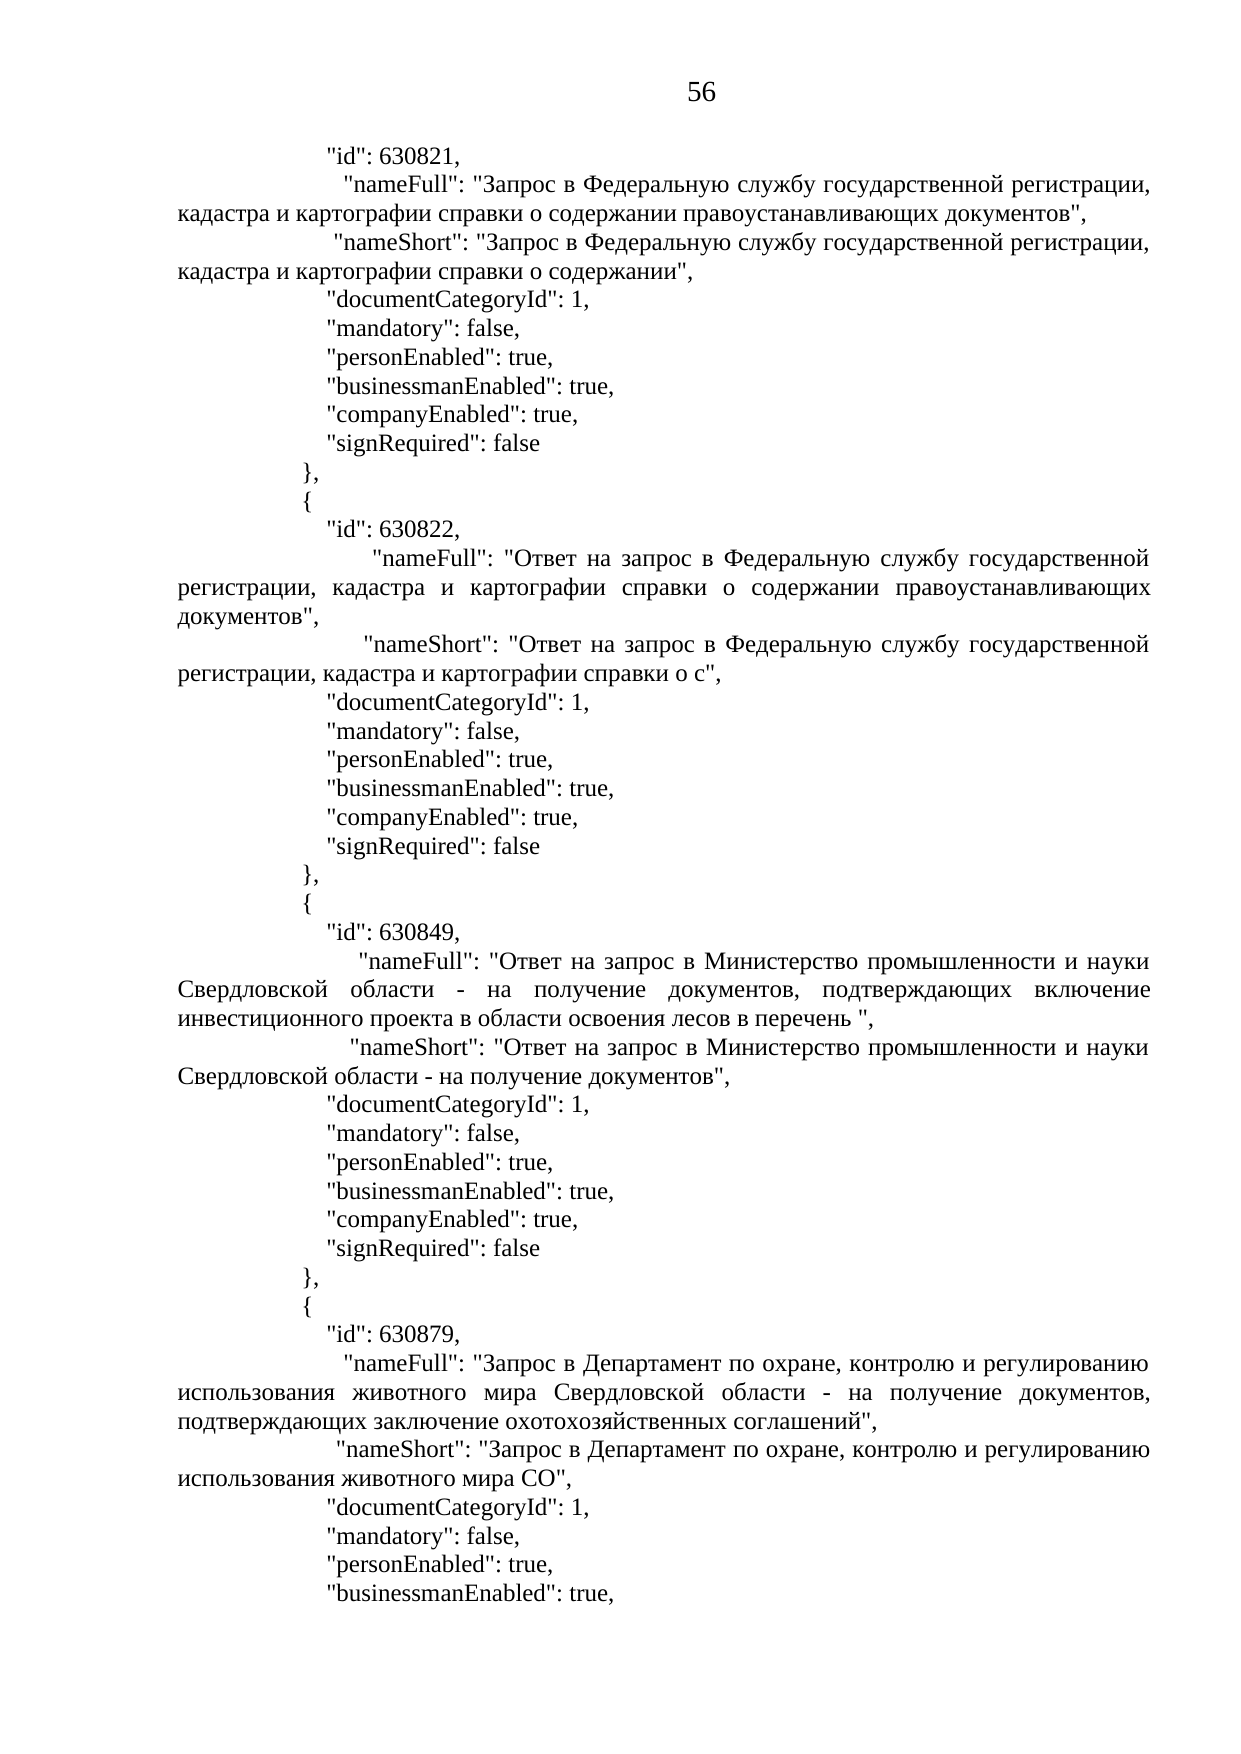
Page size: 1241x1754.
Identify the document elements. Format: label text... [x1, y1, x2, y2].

text "documentCategoryId": 1, [177, 687, 1152, 716]
text "nameFull": "Запрос в Федеральную службу государственной регистрации, кадастра и картографии справки о содержании правоустанавливающих документов", [177, 169, 1152, 227]
text "personEnabled": true, [177, 1147, 1152, 1176]
text "personEnabled": true, [177, 342, 1152, 371]
text }, [177, 457, 1152, 486]
text "signRequired": false [177, 428, 1152, 457]
text "nameShort": "Ответ на запрос в Министерство промышленности и науки Свердловской области - на получение документов", [177, 1032, 1152, 1089]
text "personEnabled": true, [177, 1549, 1152, 1578]
text "businessmanEnabled": true, [177, 1176, 1152, 1204]
text "id": 630822, [177, 514, 1152, 543]
text "documentCategoryId": 1, [177, 284, 1152, 313]
text "nameShort": "Запрос в Федеральную службу государственной регистрации, кадастра и картографии справки о содержании", [177, 227, 1152, 284]
text "mandatory": false, [177, 716, 1152, 744]
text "businessmanEnabled": true, [177, 371, 1152, 399]
text "mandatory": false, [177, 1118, 1152, 1147]
text "id": 630849, [177, 917, 1152, 946]
text "businessmanEnabled": true, [177, 773, 1152, 802]
text "documentCategoryId": 1, [177, 1492, 1152, 1521]
text "businessmanEnabled": true, [177, 1578, 1152, 1607]
text }, [177, 1262, 1152, 1291]
text "companyEnabled": true, [177, 399, 1152, 428]
text { [177, 888, 1152, 917]
text "nameFull": "Ответ на запрос в Федеральную службу государственной регистрации, кадастра и картографии справки о содержании правоустанавливающих документов", [177, 543, 1152, 629]
text "companyEnabled": true, [177, 802, 1152, 831]
text "mandatory": false, [177, 313, 1152, 342]
text "nameFull": "Ответ на запрос в Министерство промышленности и науки Свердловской области - на получение документов, подтверждающих включение инвестиционного проекта в области освоения лесов в перечень ", [177, 946, 1152, 1032]
text "companyEnabled": true, [177, 1204, 1152, 1233]
text { [177, 1291, 1152, 1319]
text "nameShort": "Ответ на запрос в Федеральную службу государственной регистрации, кадастра и картографии справки о с", [177, 629, 1152, 687]
text "id": 630821, [177, 141, 1152, 169]
text "nameShort": "Запрос в Департамент по охране, контролю и регулированию использования животного мира СО", [177, 1434, 1152, 1492]
text "nameFull": "Запрос в Департамент по охране, контролю и регулированию использования животного мира Свердловской области - на получение документов, подтверждающих заключение охотохозяйственных соглашений", [177, 1348, 1152, 1434]
text "id": 630879, [177, 1319, 1152, 1348]
text { [177, 486, 1152, 514]
text "signRequired": false [177, 1233, 1152, 1262]
text "personEnabled": true, [177, 744, 1152, 773]
text "documentCategoryId": 1, [177, 1089, 1152, 1118]
text "mandatory": false, [177, 1521, 1152, 1549]
text "signRequired": false [177, 831, 1152, 859]
text }, [177, 859, 1152, 888]
